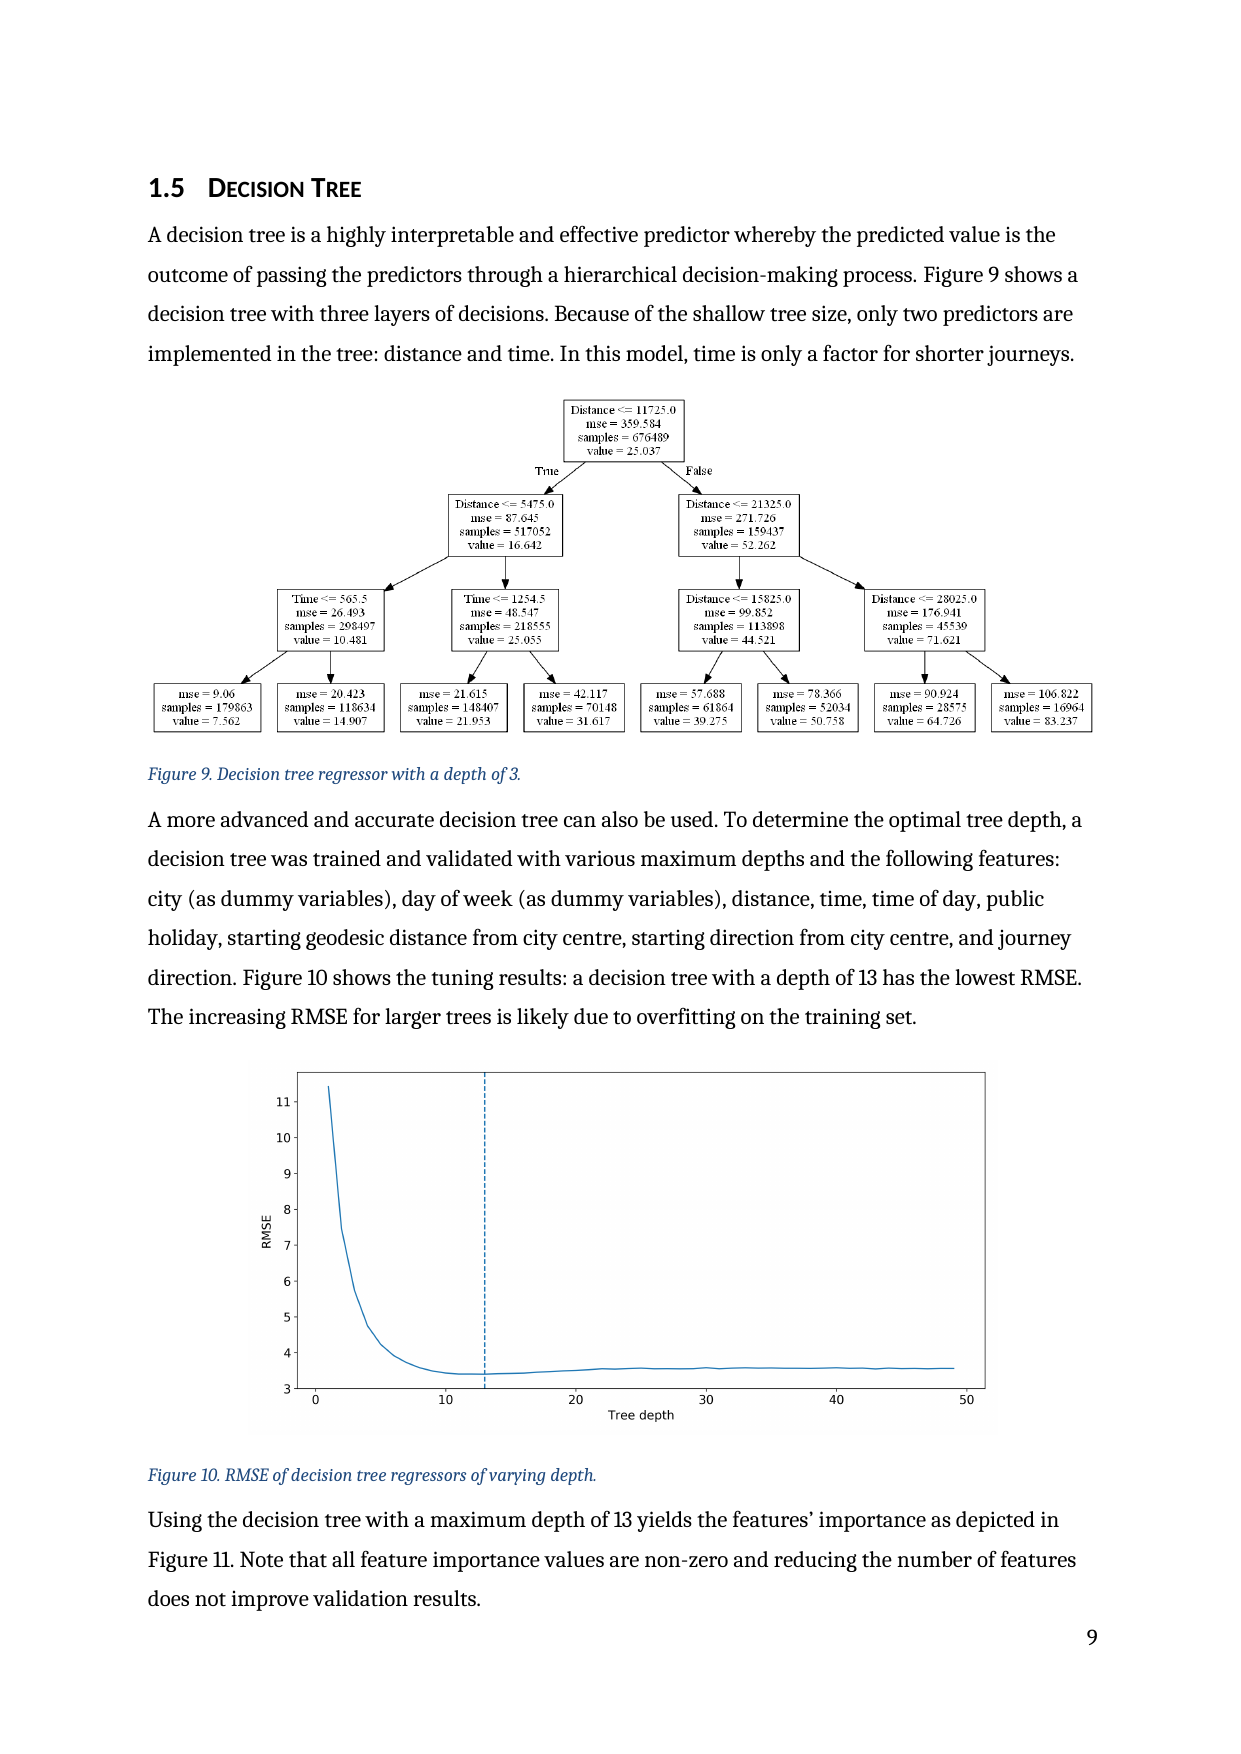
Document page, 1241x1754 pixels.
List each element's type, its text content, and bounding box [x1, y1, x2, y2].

text A decision tree is a highly interpretable and effective predictor whereby the predicted value is the outcome of passing the predictors through a hierarchical decision-making process. Figure 9 shows a decision tree with three layers of decisions. Because of the shallow tree size, only two predictors are implemented in the tree: distance and time. In this model, time is only a factor for shorter journeys. [148, 222, 1097, 367]
picture [247, 1060, 998, 1435]
subtitle Decision Tree [148, 169, 1097, 204]
text A more advanced and accurate decision tree can also be used. To determine the optimal tree depth, a decision tree was trained and validated with various maximum depths and the following features: city (as dummy variables), day of week (as dummy variables), distance, time, time of day, public holiday, starting geodesic distance from city centre, starting direction from city centre, and journey direction. Figure 10 shows the tuning results: a decision tree with a depth of 13 has the lowest RMSE. The increasing RMSE for larger trees is likely due to overfitting on the training set. [148, 806, 1097, 1030]
text Figure 9. Decision tree regressor with a depth of 3. [148, 764, 1097, 786]
text Figure 10. RMSE of decision tree regressors of varying depth. [148, 1465, 1097, 1486]
picture [150, 396, 1095, 735]
text Using the decision tree with a maximum depth of 13 yields the features’ importance as depicted in Figure 11. Note that all feature importance values are non-zero and reducing the number of features does not improve validation results. [148, 1507, 1097, 1612]
